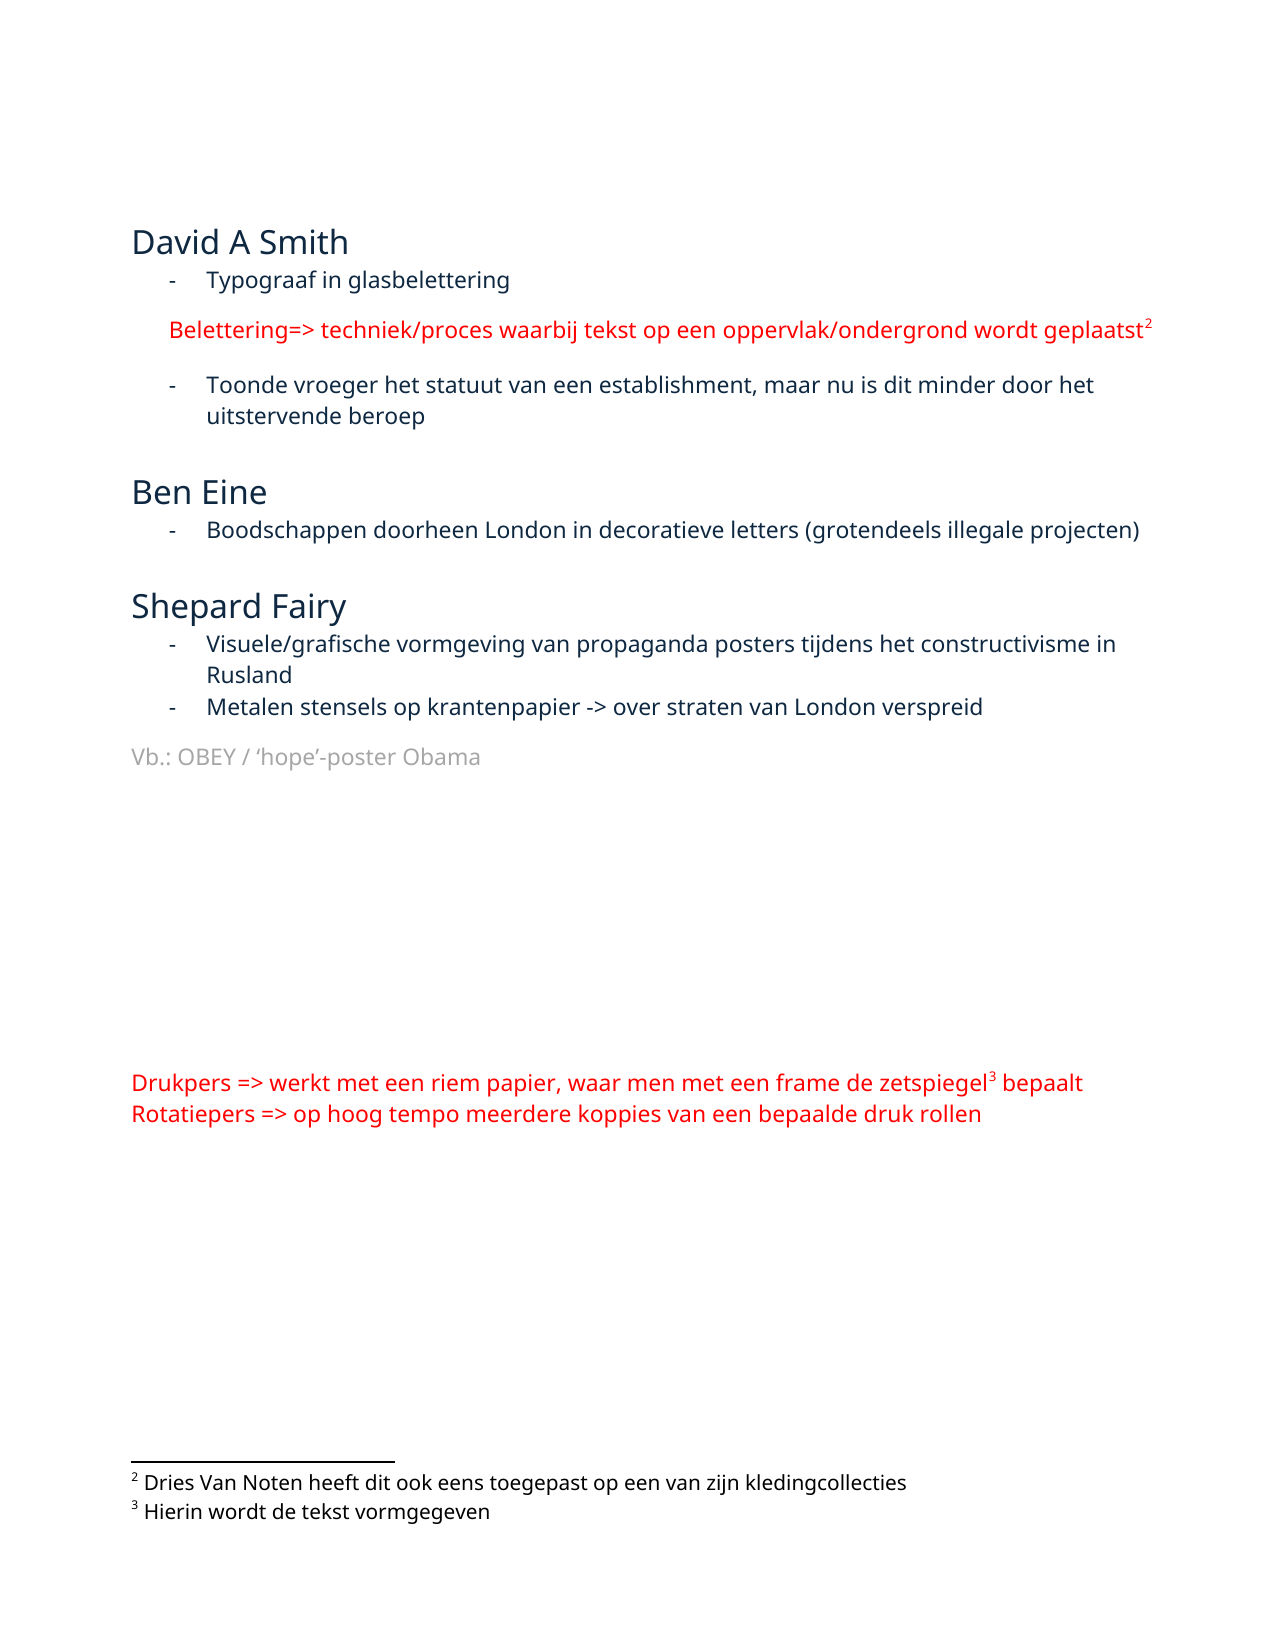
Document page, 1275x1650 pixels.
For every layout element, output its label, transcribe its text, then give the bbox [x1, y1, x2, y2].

list Visuele/grafische vormgeving van propaganda posters tijdens het constructivisme in Rusland [169, 628, 1181, 691]
list Metalen stensels op krantenpapier -> over straten van London verspreid [169, 691, 1181, 722]
list Typograaf in glasbelettering [169, 264, 1181, 295]
subtitle Ben Eine [131, 468, 1181, 514]
text Rotatiepers => op hoog tempo meerdere koppies van een bepaalde druk rollen [131, 1098, 1181, 1129]
text Belettering=> techniek/proces waarbij tekst op een oppervlak/ondergrond wordt geplaatst [169, 314, 1181, 345]
text Vb.: OBEY / ‘hope’-poster Obama [131, 741, 1181, 772]
subtitle David A Smith [131, 219, 1181, 264]
list Toonde vroeger het statuut van een establishment, maar nu is dit minder door het uitstervende beroep [169, 368, 1181, 431]
text Drukpers => werkt met een riem papier, waar men met een frame de zetspiegel bepaalt [131, 1067, 1181, 1098]
subtitle Shepard Fairy [131, 583, 1181, 628]
list Boodschappen doorheen London in decoratieve letters (grotendeels illegale projecten) [169, 514, 1181, 545]
